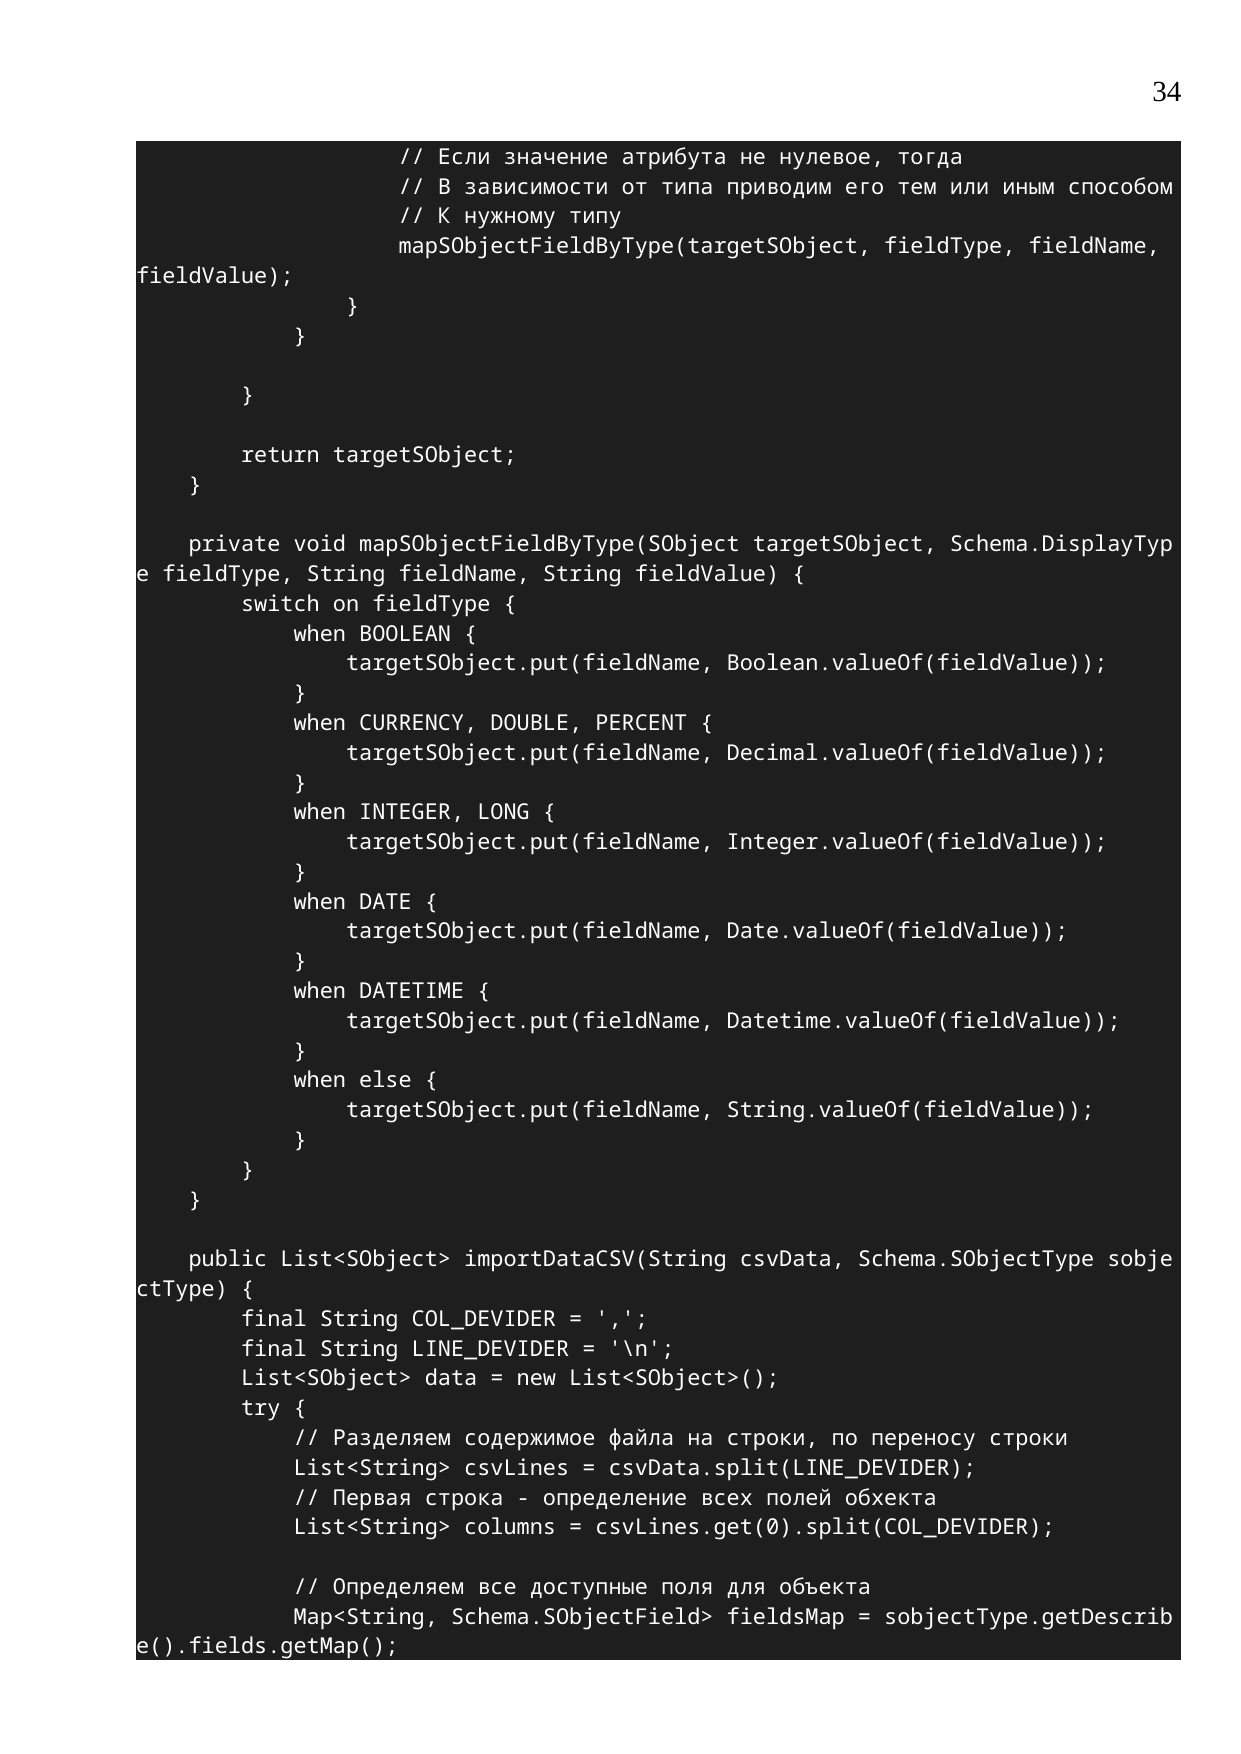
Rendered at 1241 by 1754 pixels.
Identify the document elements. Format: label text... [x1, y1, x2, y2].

text Map<String, Schema.SObjectField> fieldsMap = sobjectType.getDescribe().fields.getMap(); [136, 1601, 1181, 1660]
text when else { [136, 1064, 1181, 1094]
text when INTEGER, LONG { [136, 796, 1181, 826]
text } [136, 767, 1181, 796]
text switch on fieldType { [136, 588, 1181, 618]
text when DATETIME { [136, 975, 1181, 1005]
text // Если значение атрибута не нулевое, тогда [136, 141, 1181, 171]
text } [136, 1124, 1181, 1154]
text // Определяем все доступные поля для объекта [136, 1571, 1181, 1601]
text targetSObject.put(fieldName, Decimal.valueOf(fieldValue)); [136, 737, 1181, 767]
text when CURRENCY, DOUBLE, PERCENT { [136, 707, 1181, 737]
text } [136, 320, 1181, 349]
text private void mapSObjectFieldByType(SObject targetSObject, Schema.DisplayType fieldType, String fieldName, String fieldValue) { [136, 528, 1181, 588]
text } [136, 677, 1181, 707]
text final String COL_DEVIDER = ','; [136, 1303, 1181, 1333]
text return targetSObject; [136, 439, 1181, 469]
text targetSObject.put(fieldName, Datetime.valueOf(fieldValue)); [136, 1005, 1181, 1035]
text } [136, 1184, 1181, 1213]
text } [136, 856, 1181, 886]
text // К нужному типу [136, 201, 1181, 230]
text targetSObject.put(fieldName, Integer.valueOf(fieldValue)); [136, 826, 1181, 856]
text } [136, 945, 1181, 975]
text } [136, 379, 1181, 409]
text when DATE { [136, 886, 1181, 916]
text // Первая строка - определение всех полей обхекта [136, 1482, 1181, 1511]
text } [136, 1035, 1181, 1064]
text // В зависимости от типа приводим его тем или иным способом [136, 171, 1181, 201]
text public List<SObject> importDataCSV(String csvData, Schema.SObjectType sobjectType) { [136, 1243, 1181, 1303]
text targetSObject.put(fieldName, String.valueOf(fieldValue)); [136, 1094, 1181, 1124]
text List<SObject> data = new List<SObject>(); [136, 1362, 1181, 1392]
text } [136, 290, 1181, 320]
text when BOOLEAN { [136, 618, 1181, 647]
text targetSObject.put(fieldName, Boolean.valueOf(fieldValue)); [136, 647, 1181, 677]
text mapSObjectFieldByType(targetSObject, fieldType, fieldName, fieldValue); [136, 230, 1181, 290]
text try { [136, 1392, 1181, 1422]
text List<String> csvLines = csvData.split(LINE_DEVIDER); [136, 1452, 1181, 1482]
text targetSObject.put(fieldName, Date.valueOf(fieldValue)); [136, 916, 1181, 945]
text } [136, 1154, 1181, 1184]
text // Разделяем содержимое файла на строки, по переносу строки [136, 1422, 1181, 1452]
text List<String> columns = csvLines.get(0).split(COL_DEVIDER); [136, 1511, 1181, 1541]
text } [136, 469, 1181, 498]
text final String LINE_DEVIDER = '\n'; [136, 1333, 1181, 1362]
